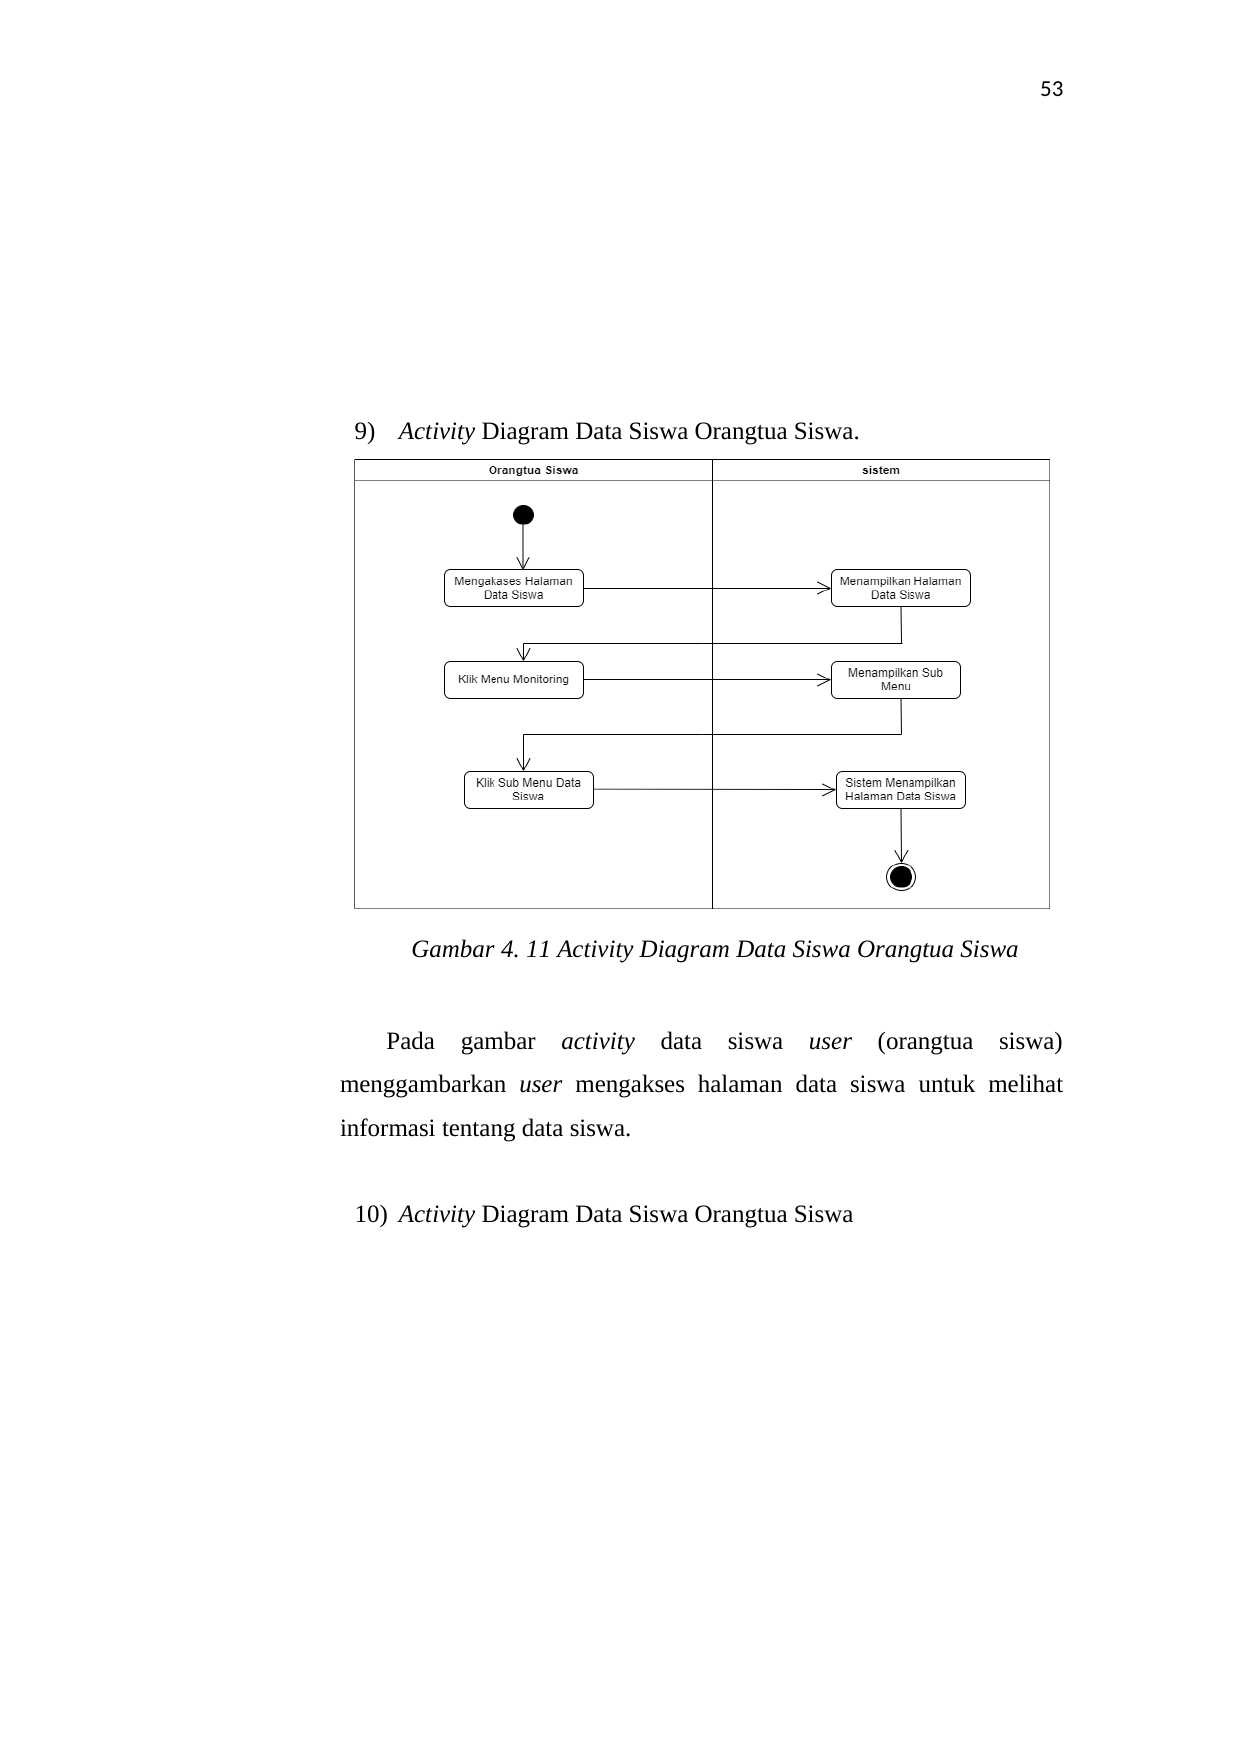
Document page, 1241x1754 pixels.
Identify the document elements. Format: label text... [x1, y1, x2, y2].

list Activity Diagram Data Siswa Orangtua Siswa [354, 1199, 1063, 1228]
list Pada gambar activity data siswa user (orangtua siswa) menggambarkan user mengakses halaman data siswa untuk melihat informasi tentang data siswa. [340, 1026, 1063, 1141]
text Gambar 4. 11 Activity Diagram Data Siswa Orangtua Siswa [236, 934, 1063, 962]
list Activity Diagram Data Siswa Orangtua Siswa. [354, 416, 1063, 445]
picture [354, 459, 1050, 909]
